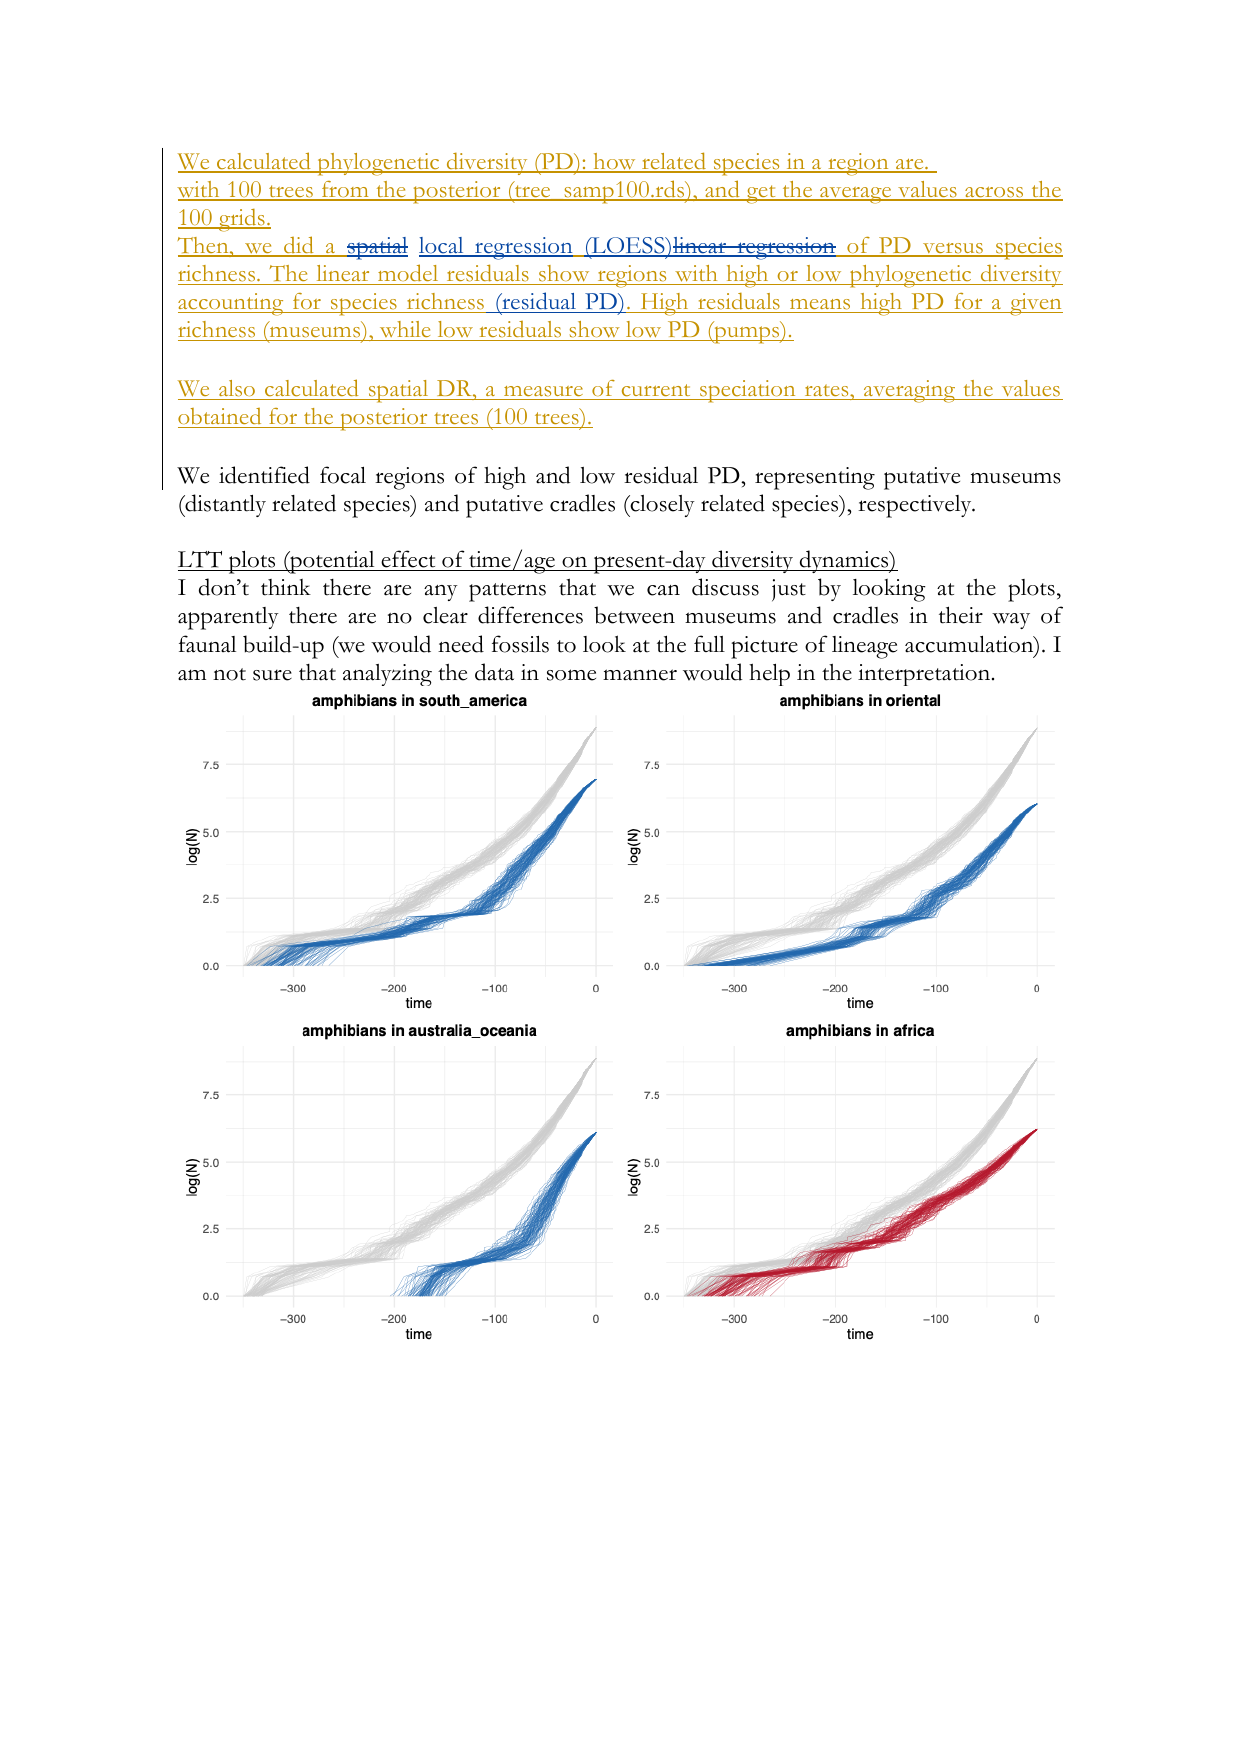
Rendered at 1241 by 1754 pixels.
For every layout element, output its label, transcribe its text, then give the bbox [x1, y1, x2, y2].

picture [177, 686, 1063, 1349]
text I don’t think there are any patterns that we can discuss just by looking at the plots, apparently there are no clear differences between museums and cradles in their way of faunal build-up (we would need fossils to look at the full picture of lineage accumulation). I am not sure that analyzing the data in some manner would help in the interpretation. [177, 574, 1063, 686]
text We identified focal regions of high and low residual PD, representing putative museums (distantly related species) and putative cradles (closely related species), respectively. [177, 462, 1063, 518]
text LTT plots (potential effect of time/age on present-day diversity dynamics) [177, 546, 1063, 574]
